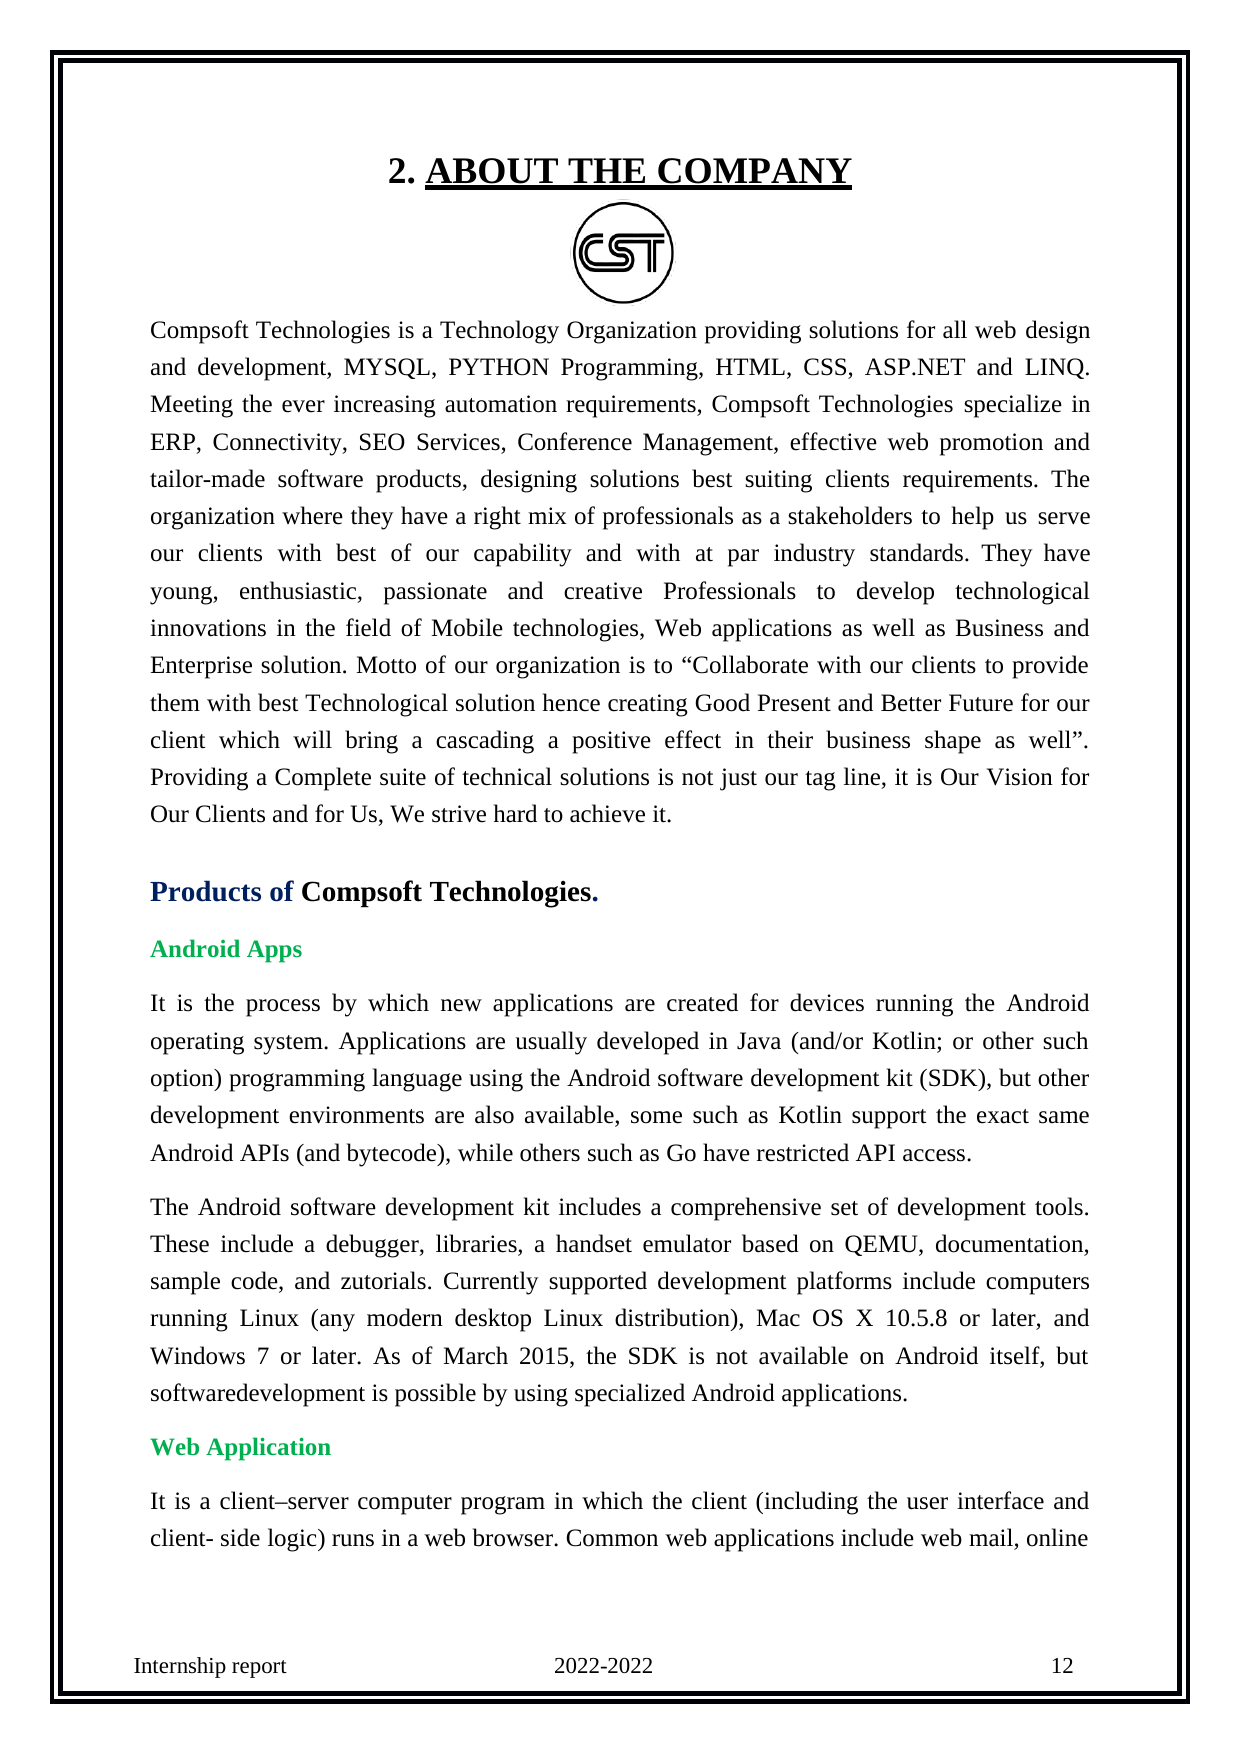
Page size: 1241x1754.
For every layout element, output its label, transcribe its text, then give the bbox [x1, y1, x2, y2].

picture [568, 197, 678, 308]
text Android Apps [150, 934, 1113, 963]
text Compsoft Technologies is a Technology Organization providing solutions for all web design and development, MYSQL, PYTHON Programming, HTML, CSS, ASP.NET and LINQ. Meeting the ever increasing automation requirements, Compsoft Technologies specialize in ERP, Connectivity, SEO Services, Conference Management, effective web promotion and tailor-made software products, designing solutions best suiting clients requirements. The organization where they have a right mix of professionals as a stakeholders to help us serve our clients with best of our capability and with at par industry standards. They have young, enthusiastic, passionate and creative Professionals to develop technological innovations in the field of Mobile technologies, Web applications as well as Business and Enterprise solution. Motto of our organization is to “Collaborate with our clients to provide them with best Technological solution hence creating Good Present and Better Future for our client which will bring a cascading a positive effect in their business shape as well”. Providing a Complete suite of technical solutions is not just our tag line, it is Our Vision for Our Clients and for Us, We strive hard to achieve it. [150, 315, 1091, 828]
subtitle Products of Compsoft Technologies. [150, 874, 1113, 908]
text It is a client–server computer program in which the client (including the user interface and client- side logic) runs in a web browser. Common web applications include web mail, online [150, 1486, 1090, 1552]
text It is the process by which new applications are created for devices running the Android operating system. Applications are usually developed in Java (and/or Kotlin; or other such option) programming language using the Android software development kit (SDK), but other development environments are also available, some such as Kotlin support the exact same Android APIs (and bytecode), while others such as Go have restricted API access. [150, 988, 1090, 1166]
text The Android software development kit includes a comprehensive set of development tools. These include a debugger, libraries, a handset emulator based on QEMU, documentation, sample code, and zutorials. Currently supported development platforms include computers running Linux (any modern desktop Linux distribution), Mac OS X 10.5.8 or later, and Windows 7 or later. As of March 2015, the SDK is not available on Android itself, but softwaredevelopment is possible by using specialized Android applications. [150, 1192, 1091, 1407]
text Web Application [150, 1432, 1113, 1461]
list ABOUT THE COMPANY [388, 148, 1113, 191]
